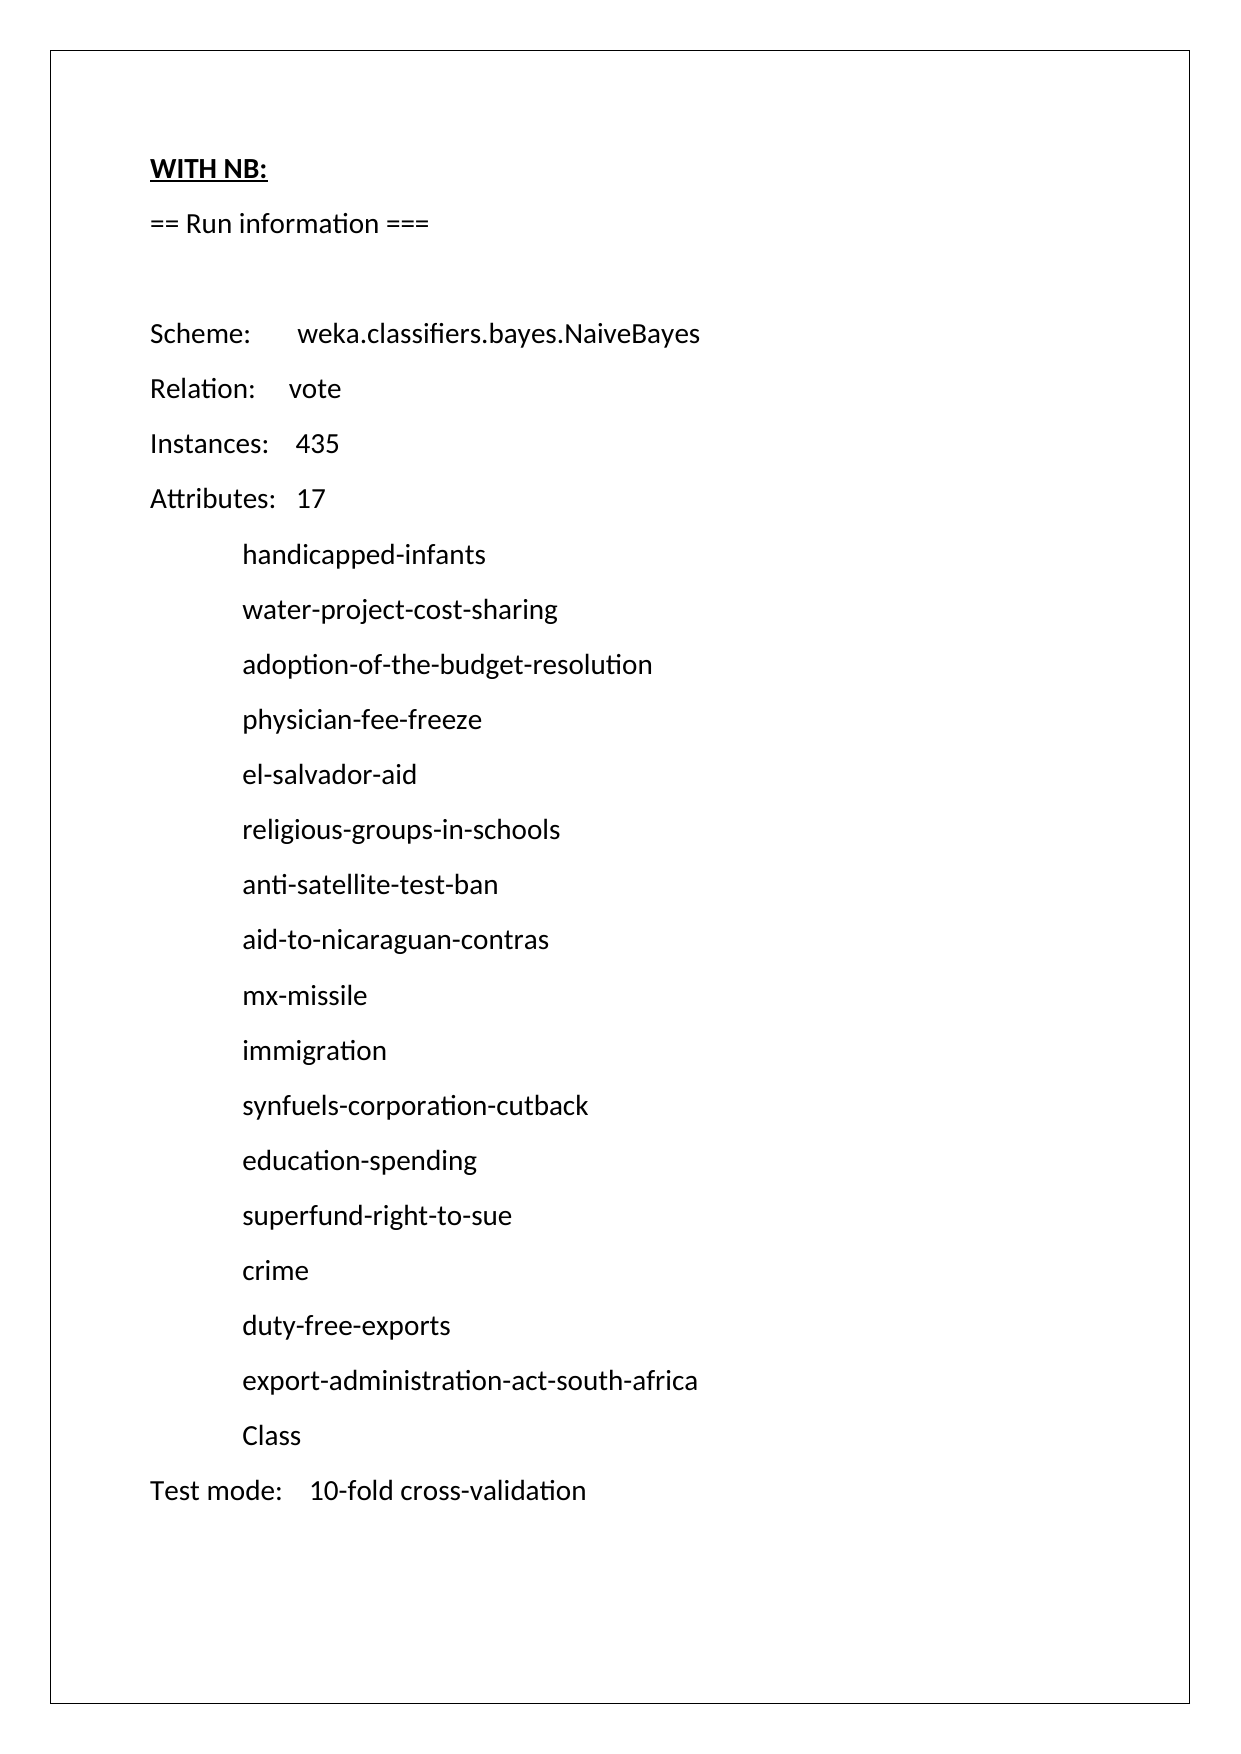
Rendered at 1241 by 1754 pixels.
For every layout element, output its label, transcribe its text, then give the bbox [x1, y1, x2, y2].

text Instances: 435 [150, 426, 1090, 461]
text mx-missile [150, 977, 1090, 1012]
text immigration [150, 1032, 1090, 1067]
text religious-groups-in-schools [150, 811, 1090, 847]
text WITH NB: [150, 150, 1090, 186]
text anti-satellite-test-ban [150, 866, 1090, 902]
text aid-to-nicaraguan-contras [150, 921, 1090, 957]
text Scheme: weka.classifiers.bayes.NaiveBayes [150, 315, 1090, 351]
text Attributes: 17 [150, 481, 1090, 516]
text synfuels-corporation-cutback [150, 1087, 1090, 1122]
text Relation: vote [150, 370, 1090, 406]
text handicapped-infants [150, 536, 1090, 571]
text education-spending [150, 1142, 1090, 1177]
text Test mode: 10-fold cross-validation [150, 1472, 1090, 1508]
text export-administration-act-south-africa [150, 1362, 1090, 1398]
text == Run information === [150, 205, 1090, 241]
text adoption-of-the-budget-resolution [150, 646, 1090, 682]
text physician-fee-freeze [150, 701, 1090, 737]
text water-project-cost-sharing [150, 591, 1090, 626]
text crime [150, 1252, 1090, 1288]
text duty-free-exports [150, 1307, 1090, 1343]
text el-salvador-aid [150, 756, 1090, 792]
text Class [150, 1417, 1090, 1453]
text superfund-right-to-sue [150, 1197, 1090, 1233]
